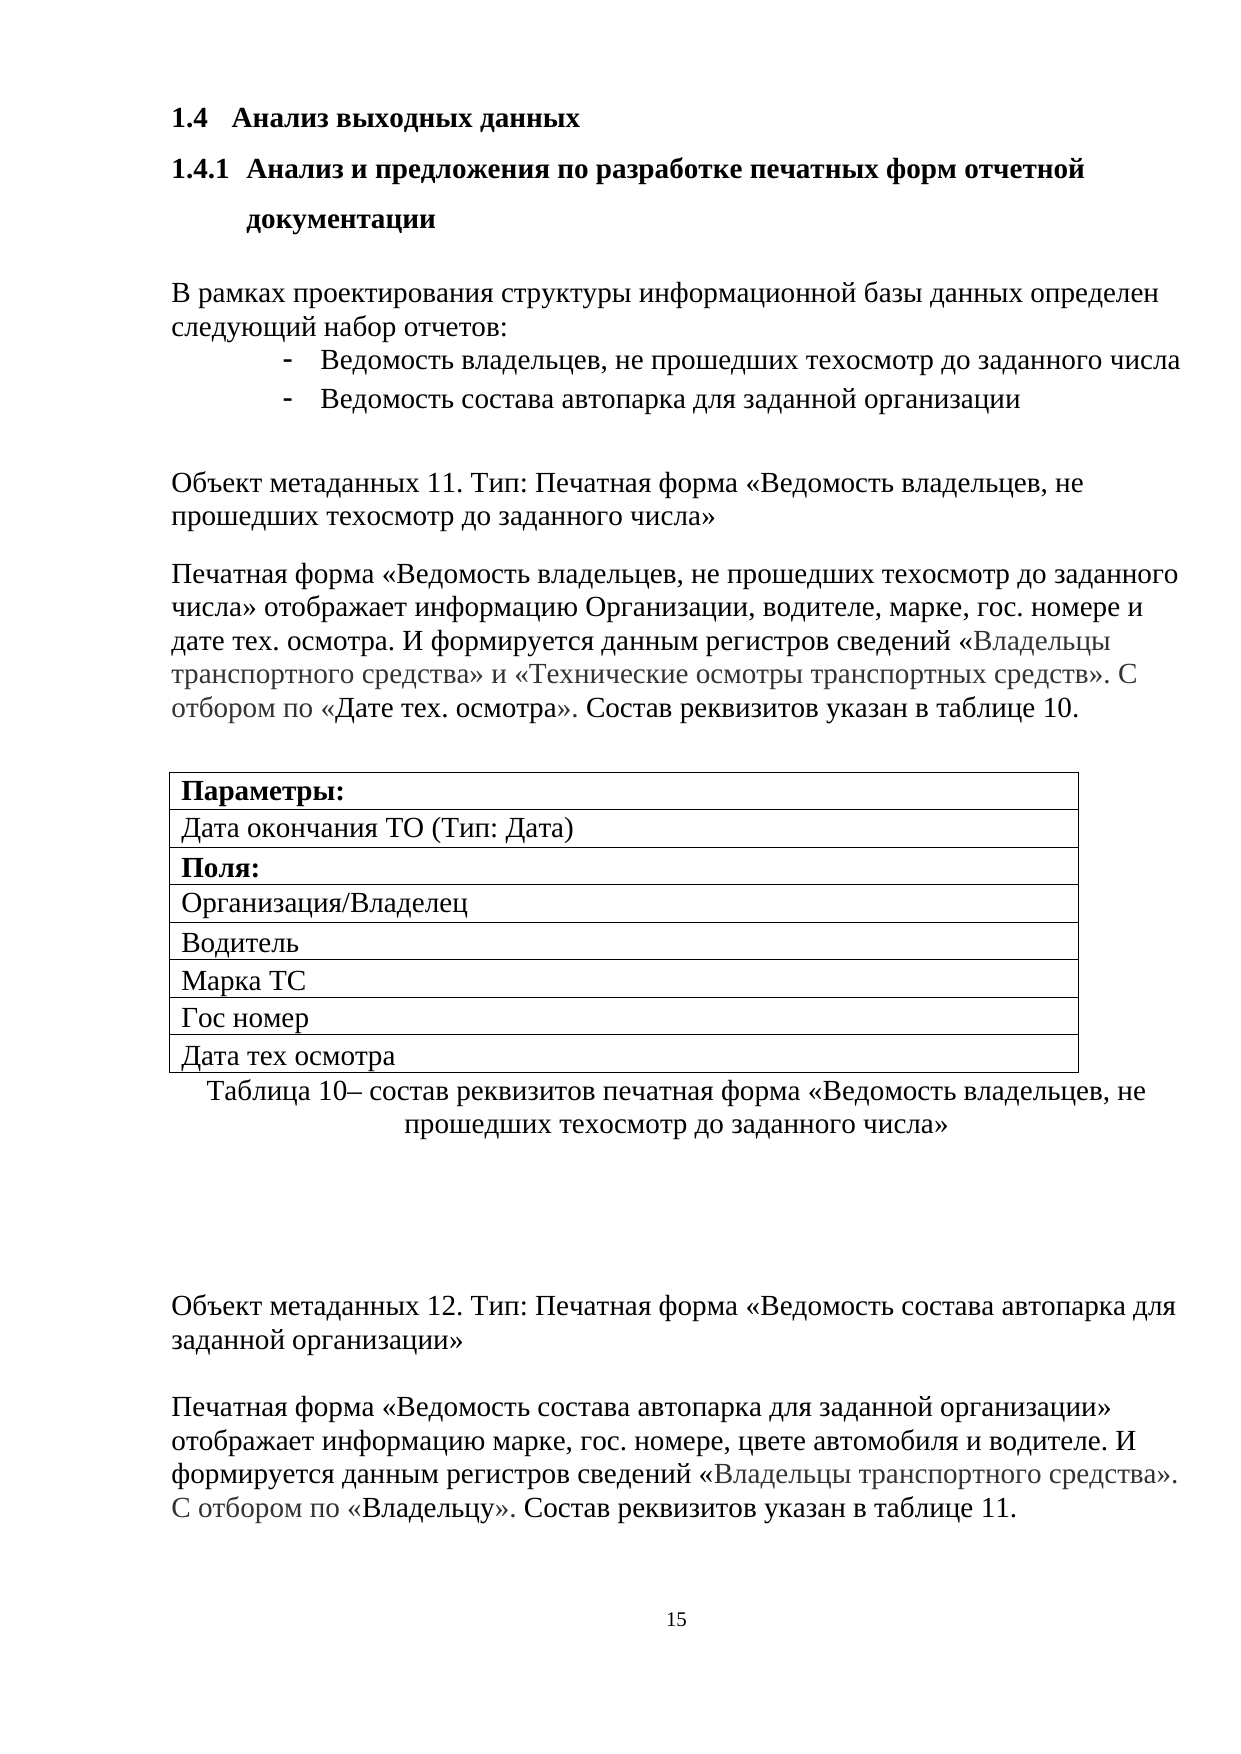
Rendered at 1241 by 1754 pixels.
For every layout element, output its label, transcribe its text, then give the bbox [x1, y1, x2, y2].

text Печатная форма «Ведомость состава автопарка для заданной организации» отображает информацию марке, гос. номере, цвете автомобиля и водителе. И формируется данным регистров сведений «Владельцы транспортного средства». С отбором по «Владельцу». Состав реквизитов указан в таблице 11. [171, 1389, 1181, 1523]
text В рамках проектирования структуры информационной базы данных определен следующий набор отчетов: [171, 275, 1181, 342]
text Печатная форма «Ведомость владельцев, не прошедших техосмотр до заданного числа» отображает информацию Организации, водителе, марке, гос. номере и дате тех. осмотра. И формируется данным регистров сведений «Владельцы транспортного средства» и «Технические осмотры транспортных средств». С отбором по «Дате тех. осмотра». Состав реквизитов указан в таблице 10. [171, 556, 1181, 723]
table_cell Дата окончания ТО (Тип: Дата) [170, 810, 1078, 847]
table_cell Гос номер [170, 998, 1078, 1034]
table_header Параметры: [170, 773, 1078, 809]
text Объект метаданных 12. Тип: Печатная форма «Ведомость состава автопарка для заданной организации» [171, 1288, 1181, 1356]
table_cell Водитель [170, 923, 1078, 959]
subtitle Анализ и предложения по разработке печатных форм отчетной документации [171, 151, 1181, 234]
table_cell Поля: [170, 848, 1078, 884]
list Ведомость владельцев, не прошедших техосмотр до заданного числа [283, 342, 1181, 376]
table_cell Организация/Владелец [170, 885, 1078, 922]
table_cell Дата тех осмотра [170, 1035, 1078, 1072]
subtitle Анализ выходных данных [171, 100, 1181, 134]
list Ведомость состава автопарка для заданной организации [283, 381, 1181, 415]
text Объект метаданных 11. Тип: Печатная форма «Ведомость владельцев, не прошедших техосмотр до заданного числа» [171, 465, 1181, 532]
table_cell Марка ТС [170, 960, 1078, 997]
text Таблица 10– состав реквизитов печатная форма «Ведомость владельцев, не прошедших техосмотр до заданного числа» [171, 1073, 1181, 1140]
